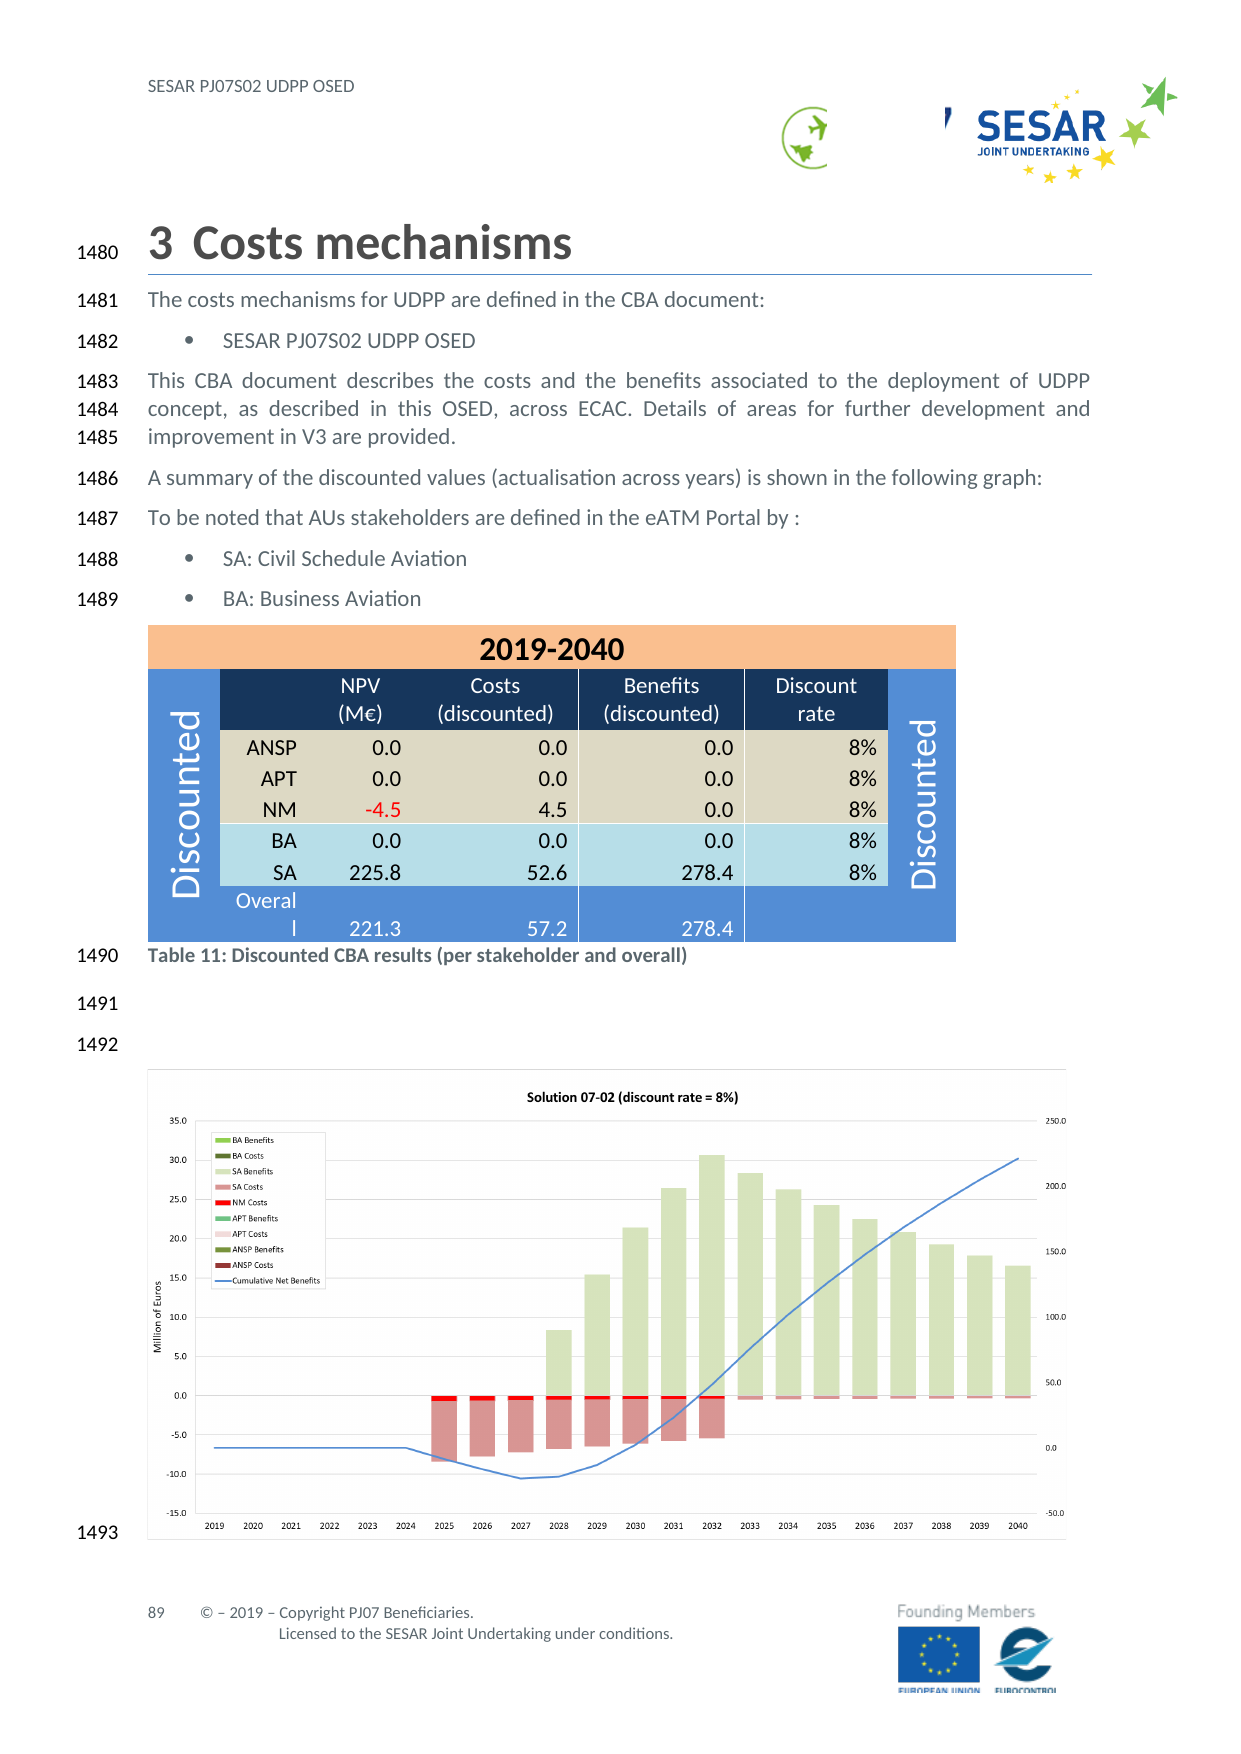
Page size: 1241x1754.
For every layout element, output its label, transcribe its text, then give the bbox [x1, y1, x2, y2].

list BA: Business Aviation [185, 584, 1092, 612]
text A summary of the discounted values (actualisation across years) is shown in the following graph: [148, 463, 1092, 491]
picture [147, 1069, 1067, 1540]
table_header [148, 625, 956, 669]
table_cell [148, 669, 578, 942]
text This CBA document describes the costs and the benefits associated to the deployment of UDPP concept, as described in this OSED, across ECAC. Details of areas for further development and improvement in V3 are provided. [148, 366, 1092, 450]
subtitle Costs mechanisms [148, 211, 1092, 274]
text To be noted that AUs stakeholders are defined in the eATM Portal by : [148, 503, 1092, 531]
picture [767, 79, 958, 180]
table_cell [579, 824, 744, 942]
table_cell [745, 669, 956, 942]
list SA: Civil Schedule Aviation [185, 544, 1092, 572]
text The costs mechanisms for UDPP are defined in the CBA document: [148, 285, 1092, 313]
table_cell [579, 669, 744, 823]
text Table 11: Discounted CBA results (per stakeholder and overall) [148, 942, 1092, 967]
